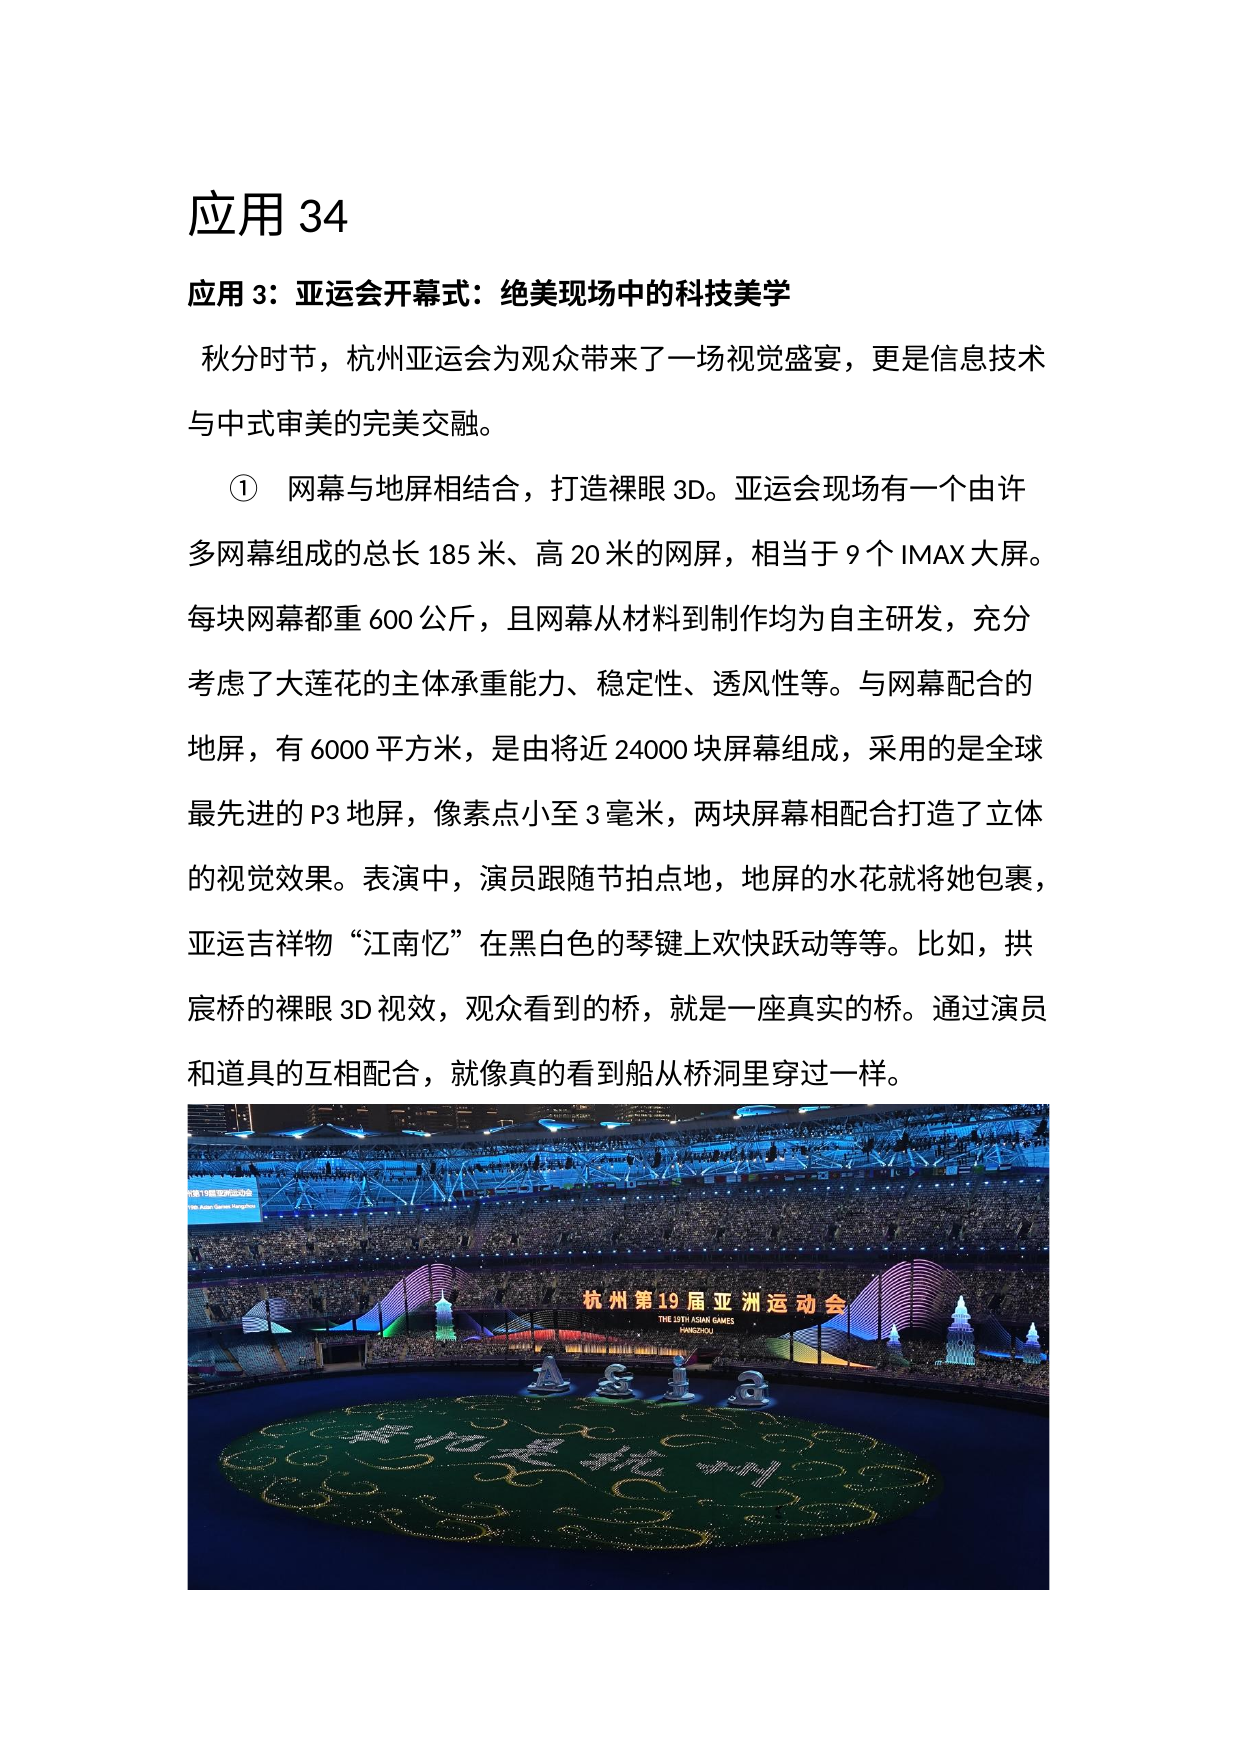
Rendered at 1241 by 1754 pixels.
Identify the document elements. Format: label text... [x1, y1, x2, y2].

text 秋分时节，杭州亚运会为观众带来了一场视觉盛宴，更是信息技术与中式审美的完美交融。 [187, 324, 1053, 454]
text 应用34 [187, 162, 1053, 259]
picture [187, 1104, 1050, 1590]
text 应用3：亚运会开幕式：绝美现场中的科技美学 [187, 259, 1053, 324]
list 网幕与地屏相结合，打造裸眼3D。亚运会现场有一个由许多网幕组成的总长185米、高20米的网屏，相当于9个IMAX大屏。每块网幕都重600公斤，且网幕从材料到制作均为自主研发，充分考虑了大莲花的主体承重能力、稳定性、透风性等。与网幕配合的地屏，有6000平方米，是由将近24000块屏幕组成，采用的是全球最先进的P3地屏，像素点小至3毫米，两块屏幕相配合打造了立体的视觉效果。表演中，演员跟随节拍点地，地屏的水花就将她包裹，亚运吉祥物“江南忆”在黑白色的琴键上欢快跃动等等。比如，拱宸桥的裸眼3D视效，观众看到的桥，就是一座真实的桥。通过演员和道具的互相配合，就像真的看到船从桥洞里穿过一样。 [187, 454, 1053, 1104]
